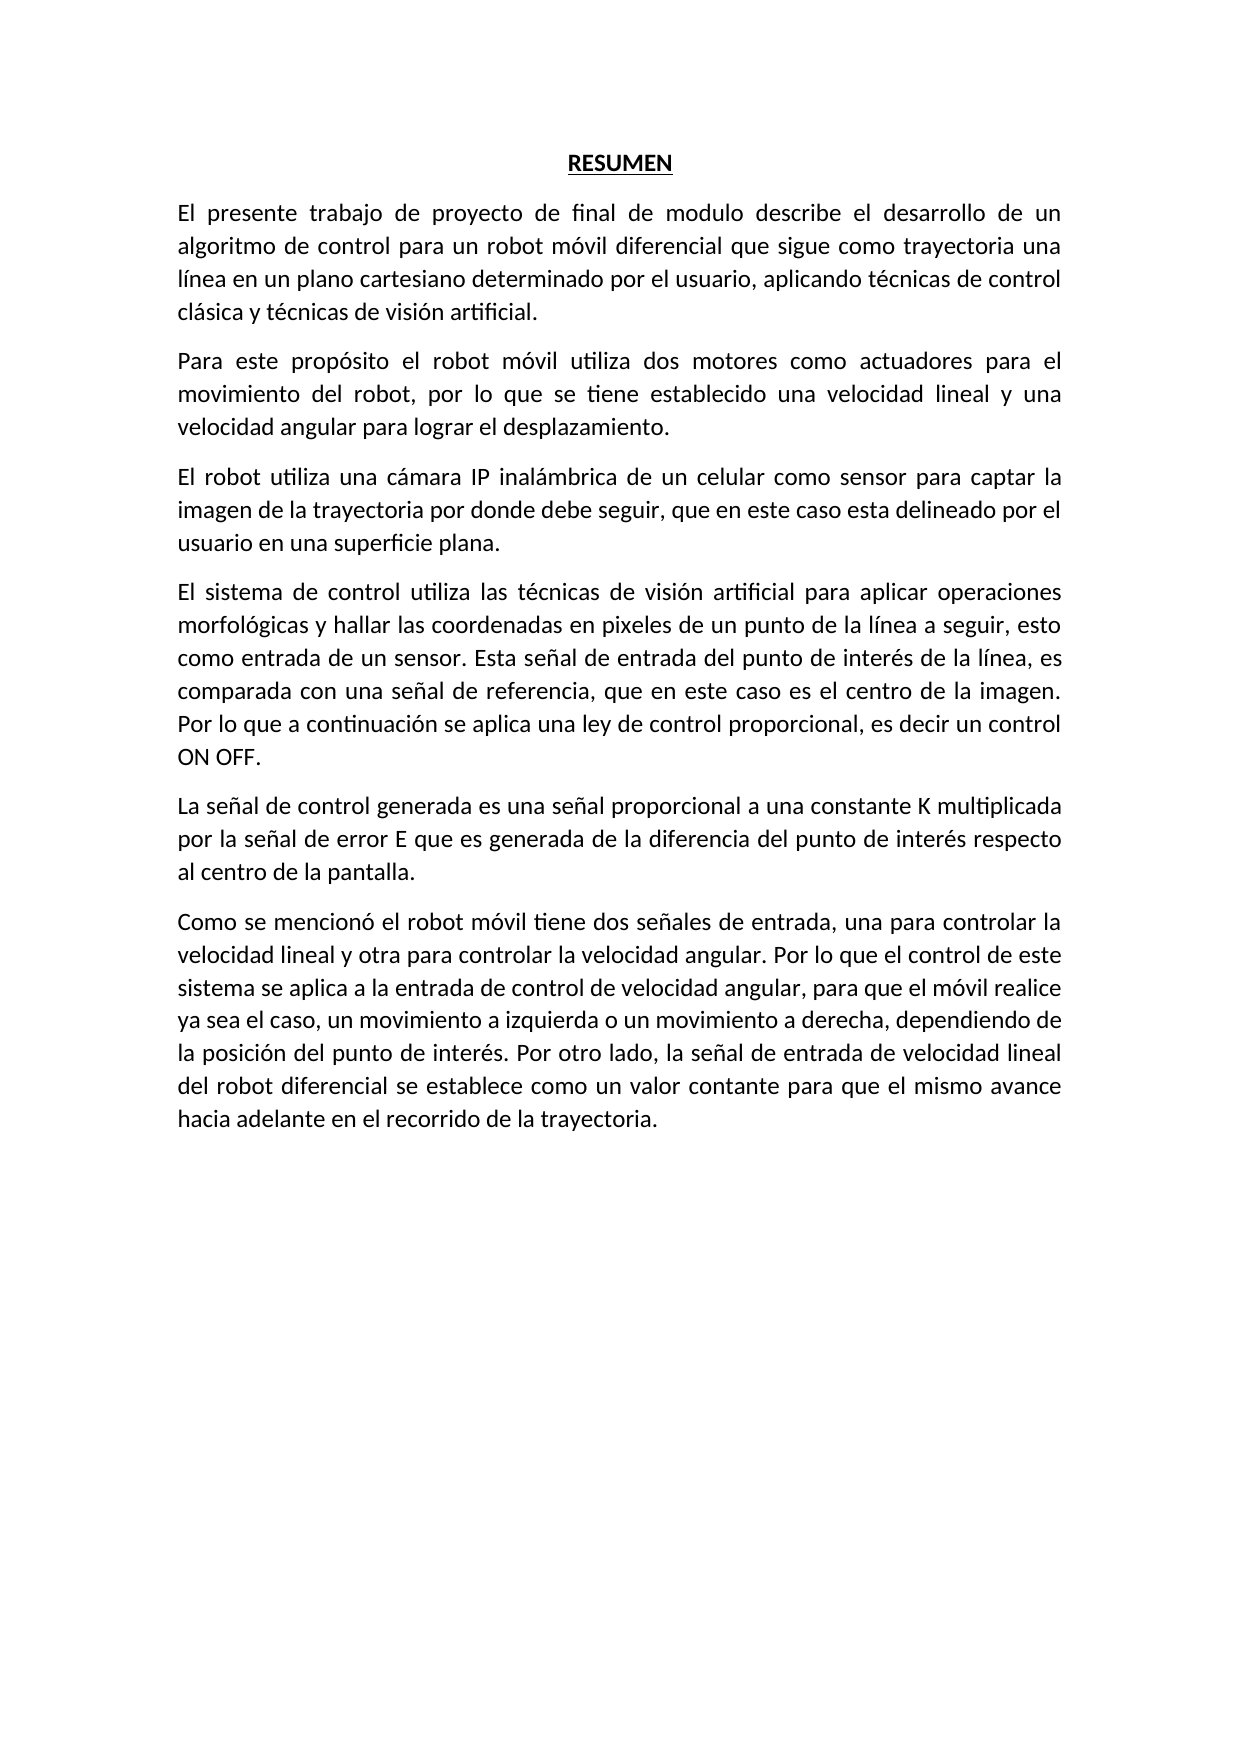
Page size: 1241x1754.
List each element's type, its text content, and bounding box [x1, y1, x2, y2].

text El robot utiliza una cámara IP inalámbrica de un celular como sensor para captar la imagen de la trayectoria por donde debe seguir, que en este caso esta delineado por el usuario en una superficie plana. [177, 461, 1063, 557]
text La señal de control generada es una señal proporcional a una constante K multiplicada por la señal de error E que es generada de la diferencia del punto de interés respecto al centro de la pantalla. [177, 791, 1063, 887]
text Para este propósito el robot móvil utiliza dos motores como actuadores para el movimiento del robot, por lo que se tiene establecido una velocidad lineal y una velocidad angular para lograr el desplazamiento. [177, 346, 1063, 442]
text RESUMEN [177, 148, 1063, 178]
text El presente trabajo de proyecto de final de modulo describe el desarrollo de un algoritmo de control para un robot móvil diferencial que sigue como trayectoria una línea en un plano cartesiano determinado por el usuario, aplicando técnicas de control clásica y técnicas de visión artificial. [177, 197, 1063, 326]
text Como se mencionó el robot móvil tiene dos señales de entrada, una para controlar la velocidad lineal y otra para controlar la velocidad angular. Por lo que el control de este sistema se aplica a la entrada de control de velocidad angular, para que el móvil realice ya sea el caso, un movimiento a izquierda o un movimiento a derecha, dependiendo de la posición del punto de interés. Por otro lado, la señal de entrada de velocidad lineal del robot diferencial se establece como un valor contante para que el mismo avance hacia adelante en el recorrido de la trayectoria. [177, 906, 1063, 1134]
text El sistema de control utiliza las técnicas de visión artificial para aplicar operaciones morfológicas y hallar las coordenadas en pixeles de un punto de la línea a seguir, esto como entrada de un sensor. Esta señal de entrada del punto de interés de la línea, es comparada con una señal de referencia, que en este caso es el centro de la imagen. Por lo que a continuación se aplica una ley de control proporcional, es decir un control ON OFF. [177, 576, 1063, 771]
